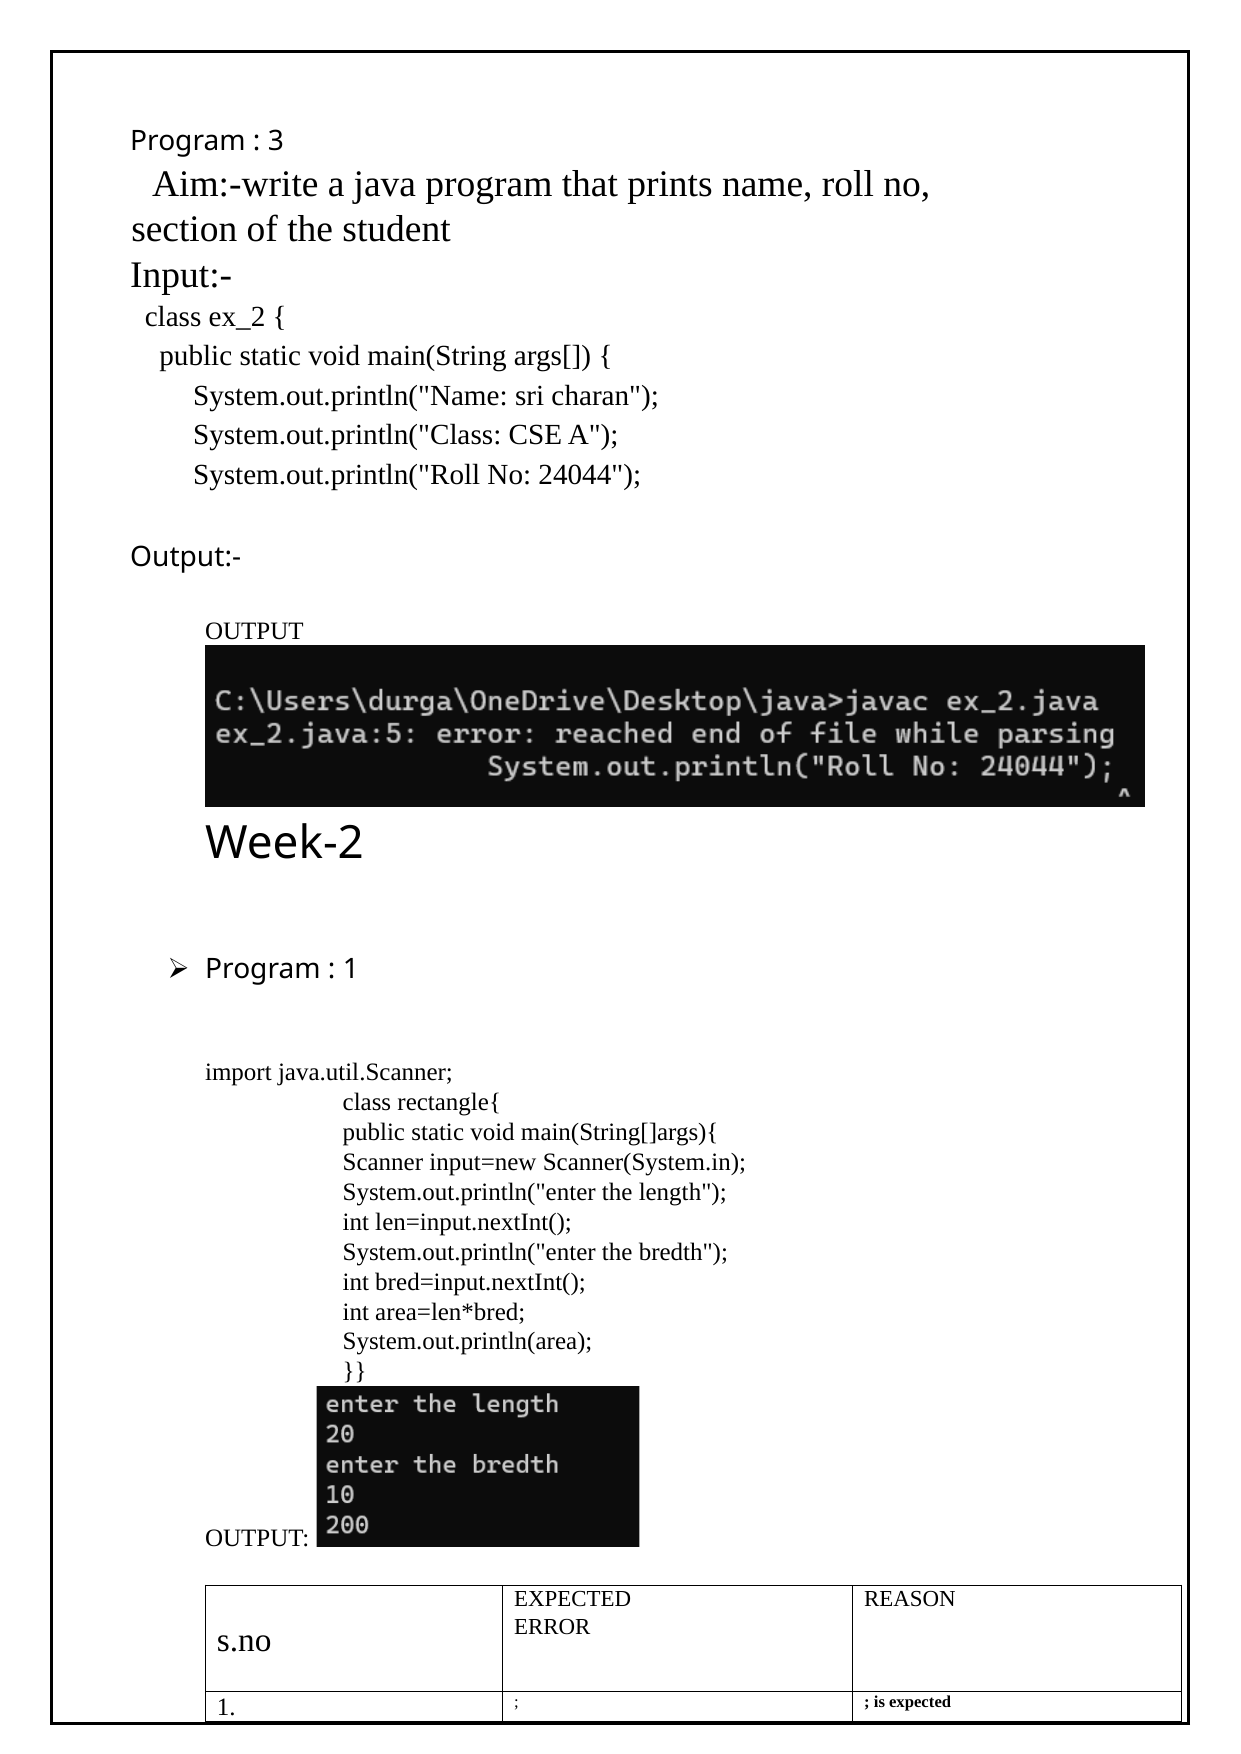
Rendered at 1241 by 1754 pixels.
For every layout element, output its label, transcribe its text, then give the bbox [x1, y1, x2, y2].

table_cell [853, 1692, 1181, 1721]
list int area=len*bred; [205, 1297, 973, 1325]
list System.out.println("enter the bredth"); [205, 1237, 973, 1266]
text Input:- [130, 253, 975, 296]
list OUTPUT [205, 616, 973, 644]
list System.out.println("enter the length"); [205, 1177, 973, 1206]
text public static void main(String args[]) { [130, 338, 975, 372]
text Program : 3 [130, 120, 975, 159]
list import java.util.Scanner; [205, 1057, 973, 1086]
list public static void main(String[]args){ [205, 1117, 973, 1146]
table_header s.no [206, 1586, 502, 1691]
table_header EXPECTED ERROR [503, 1586, 852, 1691]
table_cell ; [503, 1692, 852, 1721]
list int len=input.nextInt(); [205, 1207, 973, 1236]
text Output:- [130, 536, 975, 574]
text Aim:-write a java program that prints name, roll no, section of the student [130, 162, 975, 249]
list class rectangle{ [205, 1087, 973, 1116]
list }} [205, 1356, 973, 1385]
list Week-2 [205, 807, 973, 872]
table_header REASON [853, 1586, 1181, 1691]
text class ex_2 { [130, 299, 975, 332]
text System.out.println("Name: sri charan"); [130, 378, 975, 411]
table_cell 1. [206, 1692, 502, 1721]
list Program : 1 [167, 948, 973, 986]
list Scanner input=new Scanner(System.in); [205, 1147, 973, 1176]
picture [205, 645, 1145, 807]
picture [316, 1386, 640, 1547]
list int bred=input.nextInt(); [205, 1267, 973, 1295]
list System.out.println(area); [205, 1326, 973, 1355]
text System.out.println("Class: CSE A"); [130, 417, 975, 451]
text System.out.println("Roll No: 24044"); [130, 457, 975, 490]
